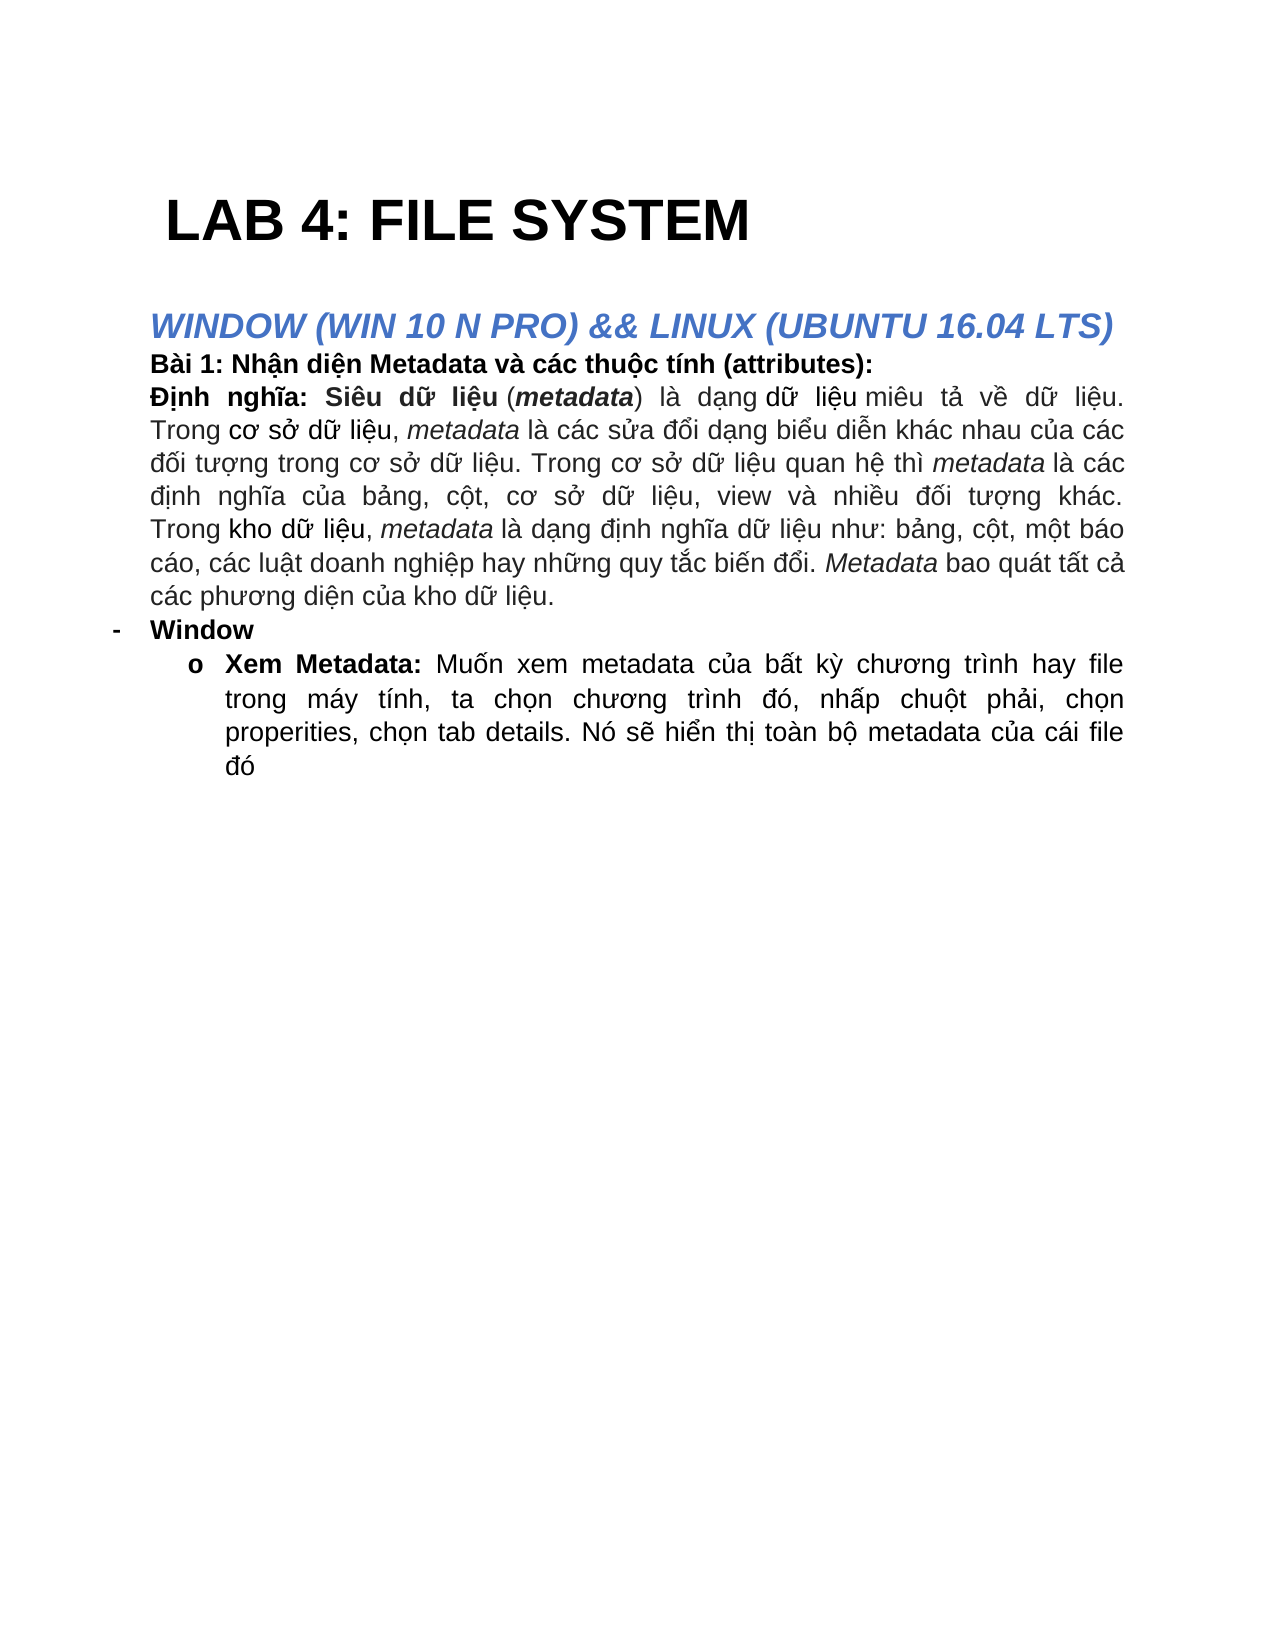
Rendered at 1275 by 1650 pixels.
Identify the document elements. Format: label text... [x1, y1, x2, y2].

text Định nghĩa: Siêu dữ liệu (metadata) là dạng dữ liệu miêu tả về dữ liệu. Trong cơ sở dữ liệu, metadata là các sửa đổi dạng biểu diễn khác nhau của các đối tượng trong cơ sở dữ liệu. Trong cơ sở dữ liệu quan hệ thì metadata là các định nghĩa của bảng, cột, cơ sở dữ liệu, view và nhiều đối tượng khác. Trong kho dữ liệu, metadata là dạng định nghĩa dữ liệu như: bảng, cột, một báo cáo, các luật doanh nghiệp hay những quy tắc biến đổi. Metadata bao quát tất cả các phương diện của kho dữ liệu. [150, 545, 1125, 611]
list Window [112, 613, 1125, 646]
text Định nghĩa: Siêu dữ liệu (metadata) là dạng dữ liệu miêu tả về dữ liệu. Trong cơ sở dữ liệu, metadata là các sửa đổi dạng biểu diễn khác nhau của các đối tượng trong cơ sở dữ liệu. Trong cơ sở dữ liệu quan hệ thì metadata là các định nghĩa của bảng, cột, cơ sở dữ liệu, view và nhiều đối tượng khác. Trong kho dữ liệu, metadata là dạng định nghĩa dữ liệu như: bảng, cột, một báo cáo, các luật doanh nghiệp hay những quy tắc biến đổi. Metadata bao quát tất cả các phương diện của kho dữ liệu. [150, 381, 1125, 414]
list Xem Metadata: Muốn xem metadata của bất kỳ chương trình hay file trong máy tính, ta chọn chương trình đó, nhấp chuột phải, chọn properities, chọn tab details. Nó sẽ hiển thị toàn bộ metadata của cái file đó [187, 648, 1125, 781]
text Bài 1: Nhận diện Metadata và các thuộc tính (attributes): [150, 348, 1125, 379]
text WINDOW (WIN 10 N PRO) && LINUX (UBUNTU 16.04 LTS) [150, 305, 1125, 346]
